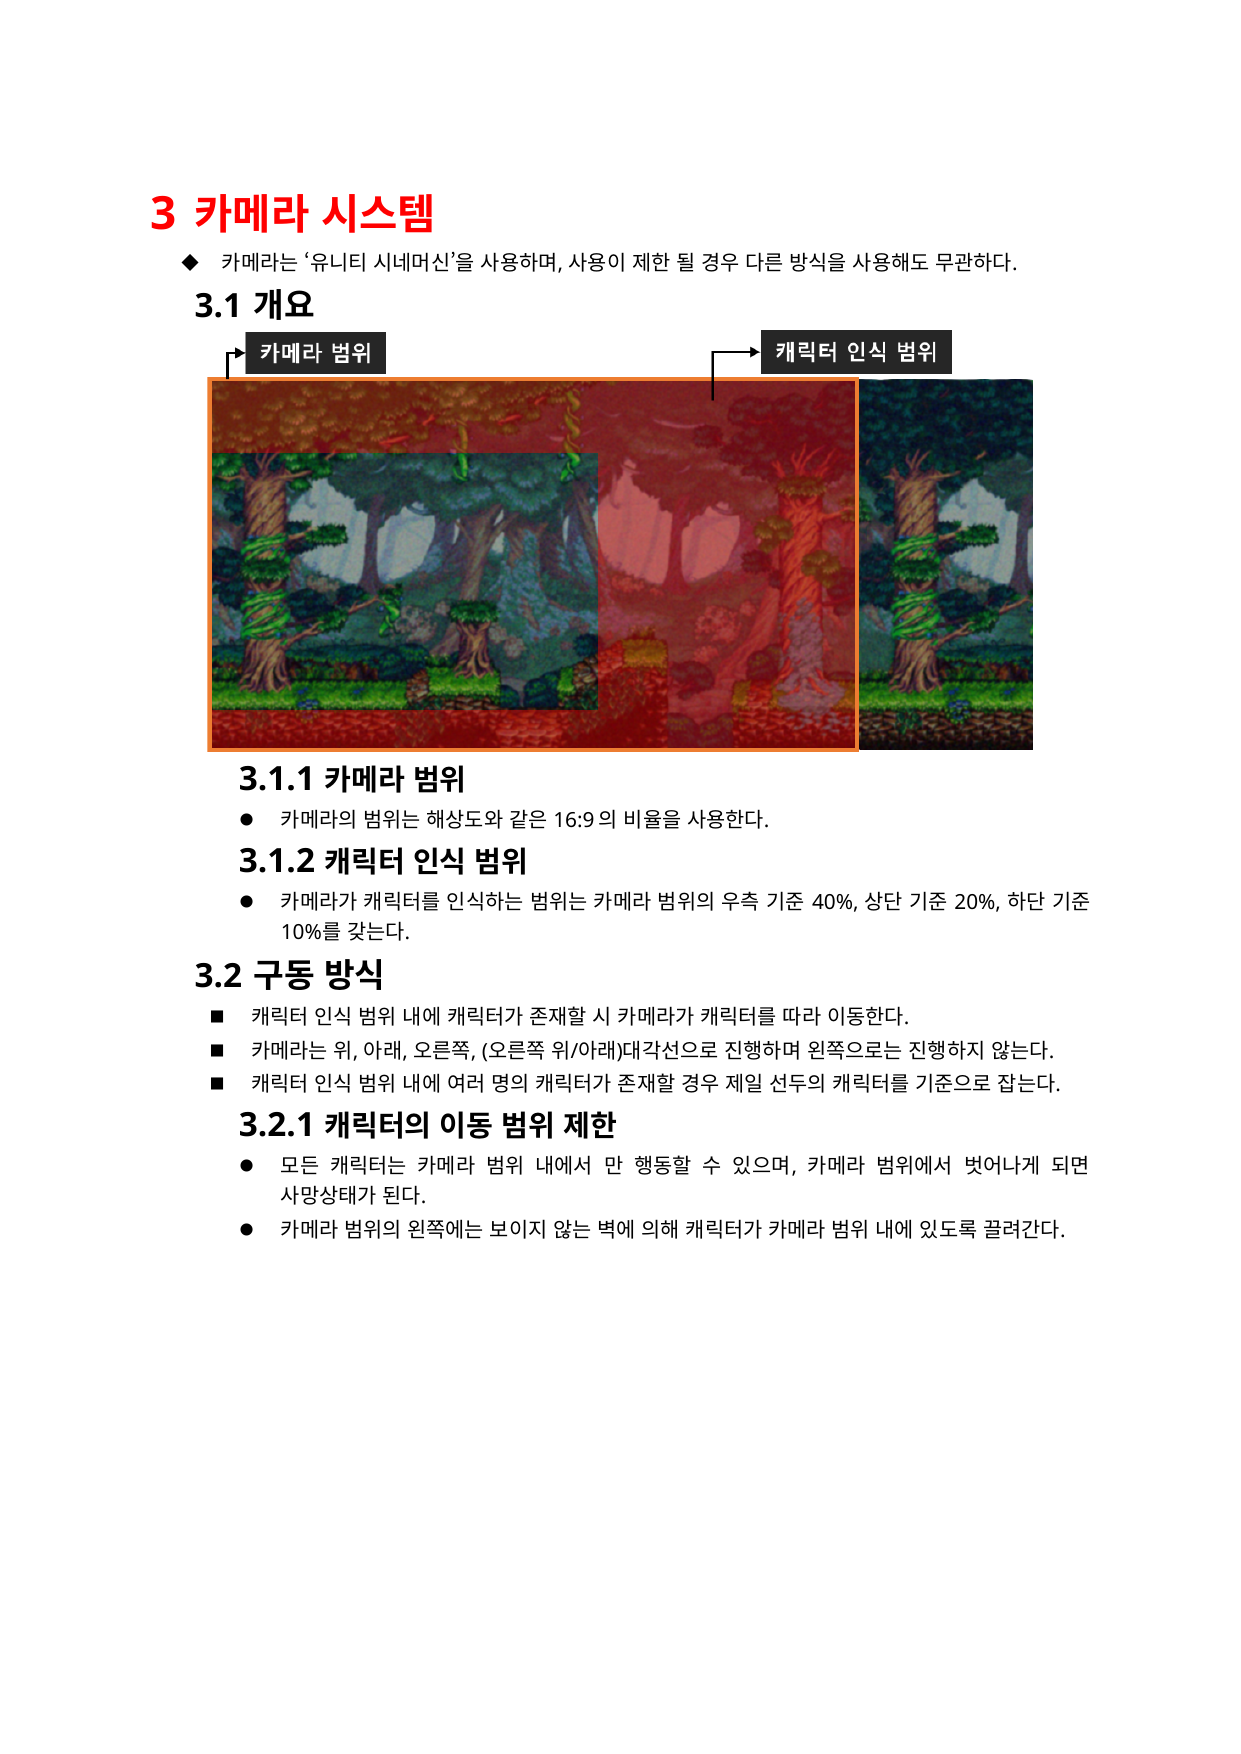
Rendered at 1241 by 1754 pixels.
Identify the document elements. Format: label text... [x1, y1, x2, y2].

text 캐릭터의 이동 범위 제한 [239, 1101, 1090, 1146]
text 카메라가 캐릭터를 인식하는 범위는 카메라 범위의 우측 기준 40%, 상단 기준 20%, 하단 기준 10%를 갖는다. [239, 885, 1090, 946]
text 구동 방식 [194, 949, 1090, 997]
text 카메라는 위, 아래, 오른쪽, (오른쪽 위/아래)대각선으로 진행하며 왼쪽으로는 진행하지 않는다. [209, 1034, 1090, 1064]
text 캐릭터 인식 범위 내에 여러 명의 캐릭터가 존재할 경우 제일 선두의 캐릭터를 기준으로 잡는다. [209, 1067, 1090, 1098]
text 카메라 범위의 왼쪽에는 보이지 않는 벽에 의해 캐릭터가 카메라 범위 내에 있도록 끌려간다. [239, 1213, 1090, 1243]
text 카메라의 범위는 해상도와 같은 16:9의 비율을 사용한다. [239, 803, 1090, 834]
text 모든 캐릭터는 카메라 범위 내에서 만 행동할 수 있으며, 카메라 범위에서 벗어나게 되면 사망상태가 된다. [239, 1149, 1090, 1210]
text 캐릭터 인식 범위 [239, 837, 1090, 882]
picture [207, 330, 1033, 752]
text 카메라 시스템 [150, 180, 1090, 243]
text 카메라 범위 [239, 755, 1090, 800]
text 개요 [194, 279, 1090, 328]
text 캐릭터 인식 범위 내에 캐릭터가 존재할 시 카메라가 캐릭터를 따라 이동한다. [209, 1001, 1090, 1031]
text 카메라는 ‘유니티 시네머신’을 사용하며, 사용이 제한 될 경우 다른 방식을 사용해도 무관하다. [179, 246, 1090, 276]
